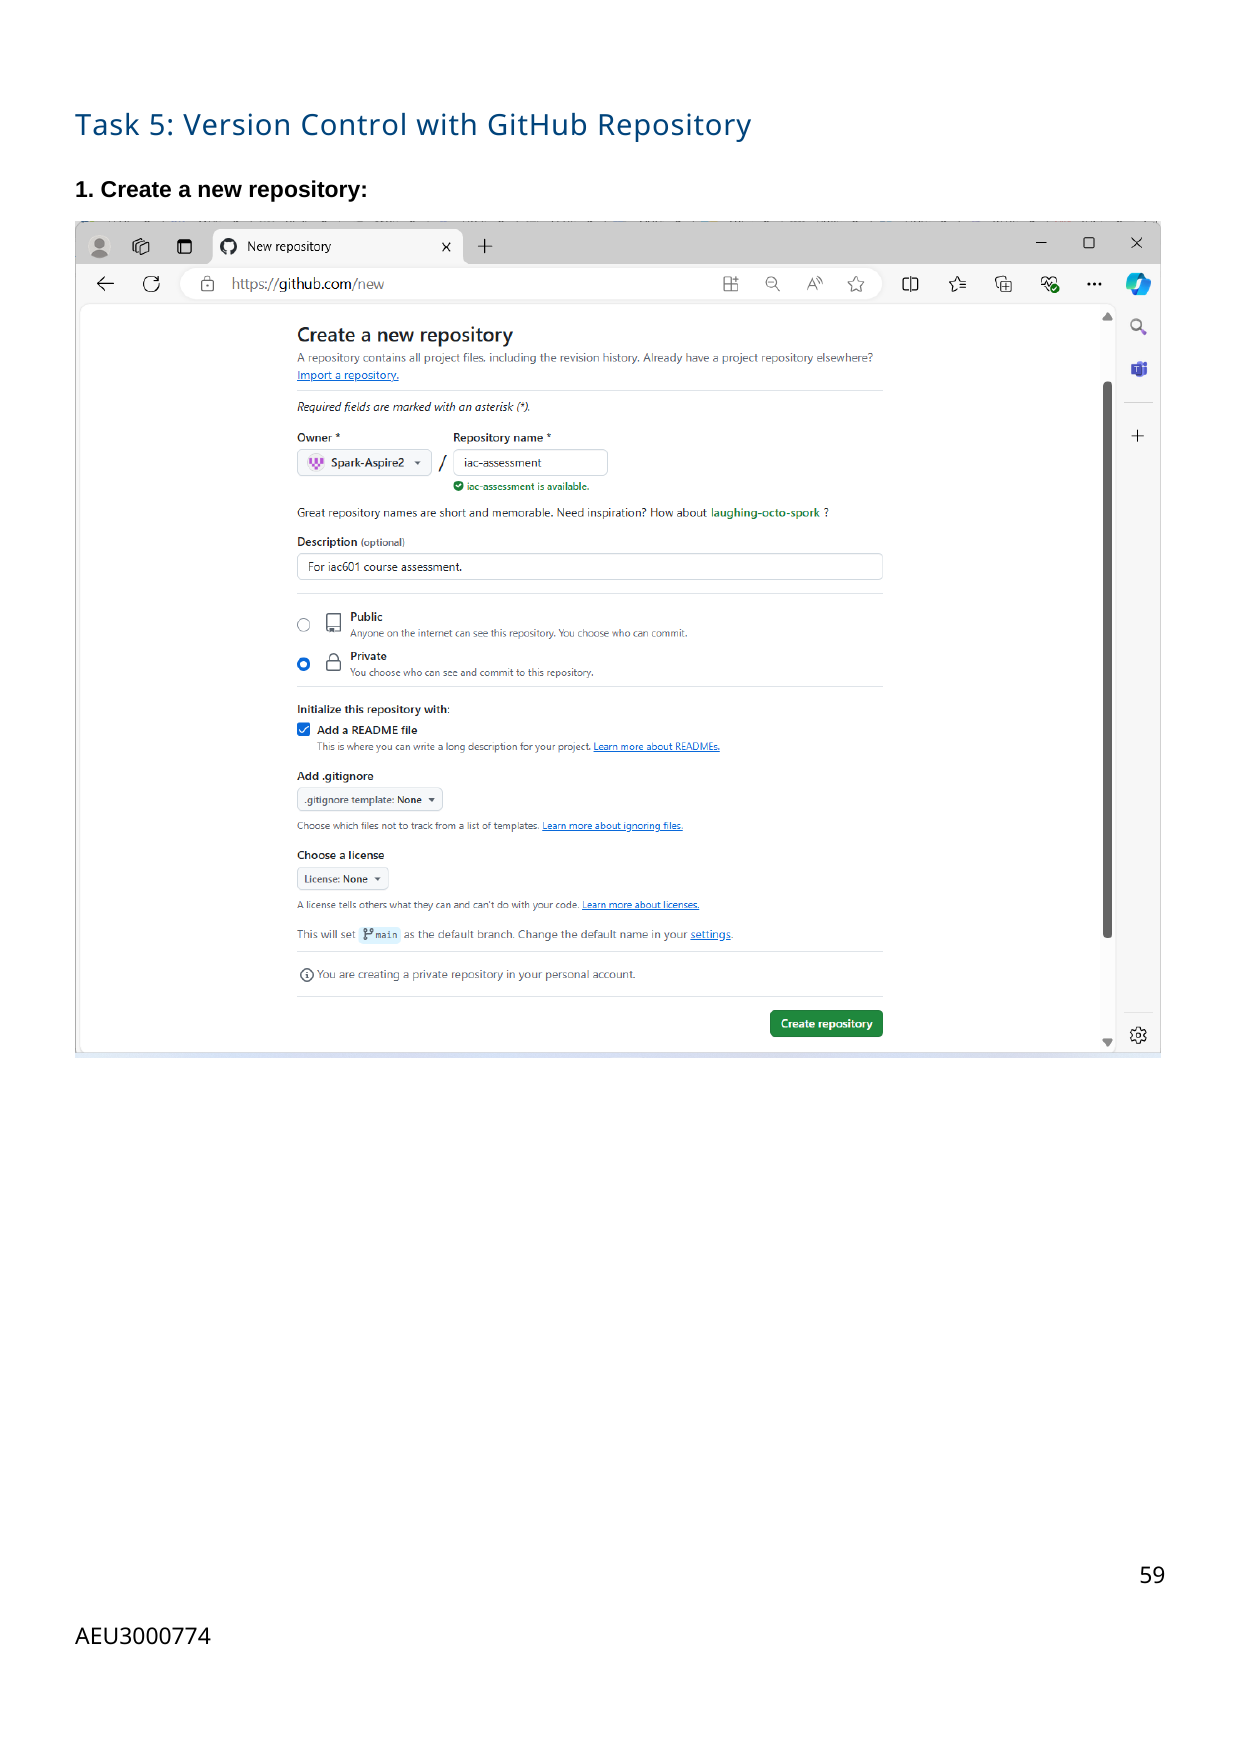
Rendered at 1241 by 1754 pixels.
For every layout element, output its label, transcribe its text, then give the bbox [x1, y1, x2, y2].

subtitle Task 5: Version Control with GitHub Repository [75, 104, 1165, 144]
text 1. Create a new repository: [75, 176, 1165, 202]
picture [75, 221, 1161, 1058]
